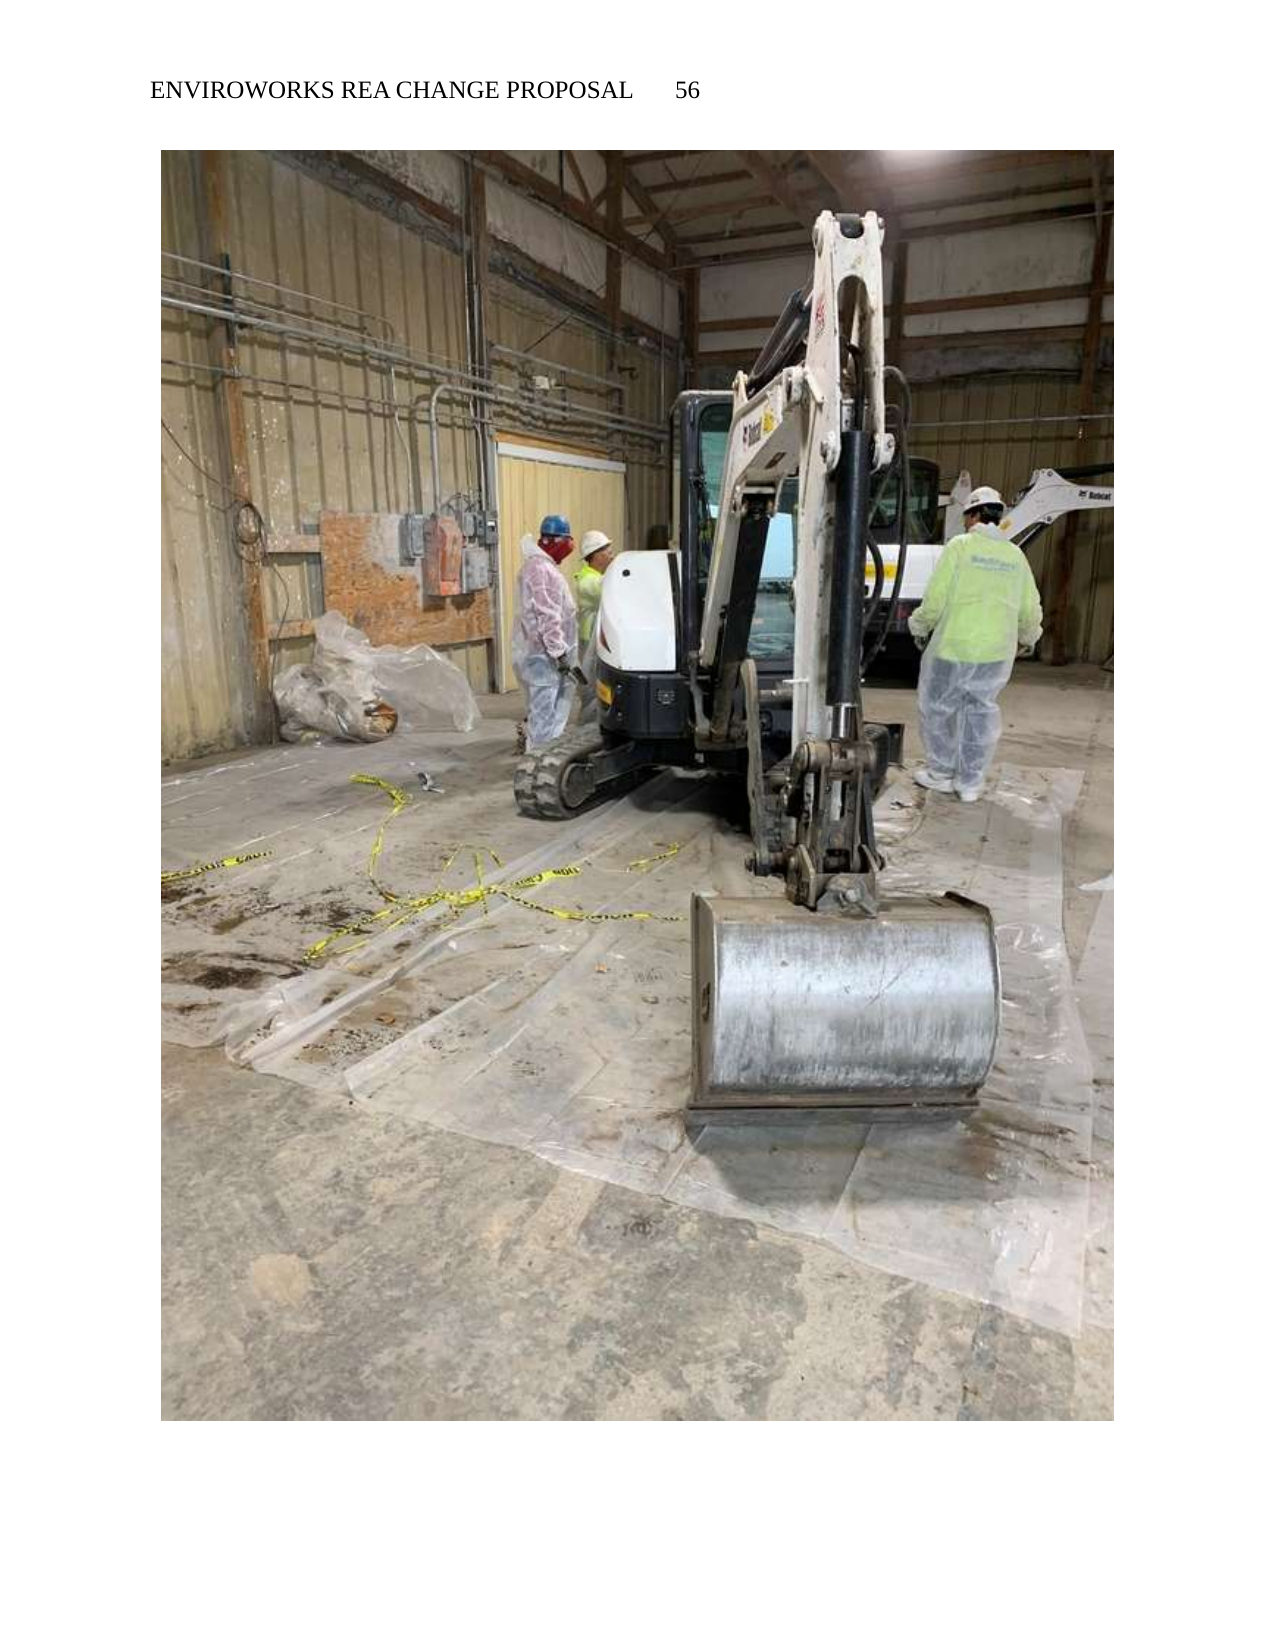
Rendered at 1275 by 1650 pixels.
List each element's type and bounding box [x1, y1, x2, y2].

picture [161, 150, 1114, 1421]
